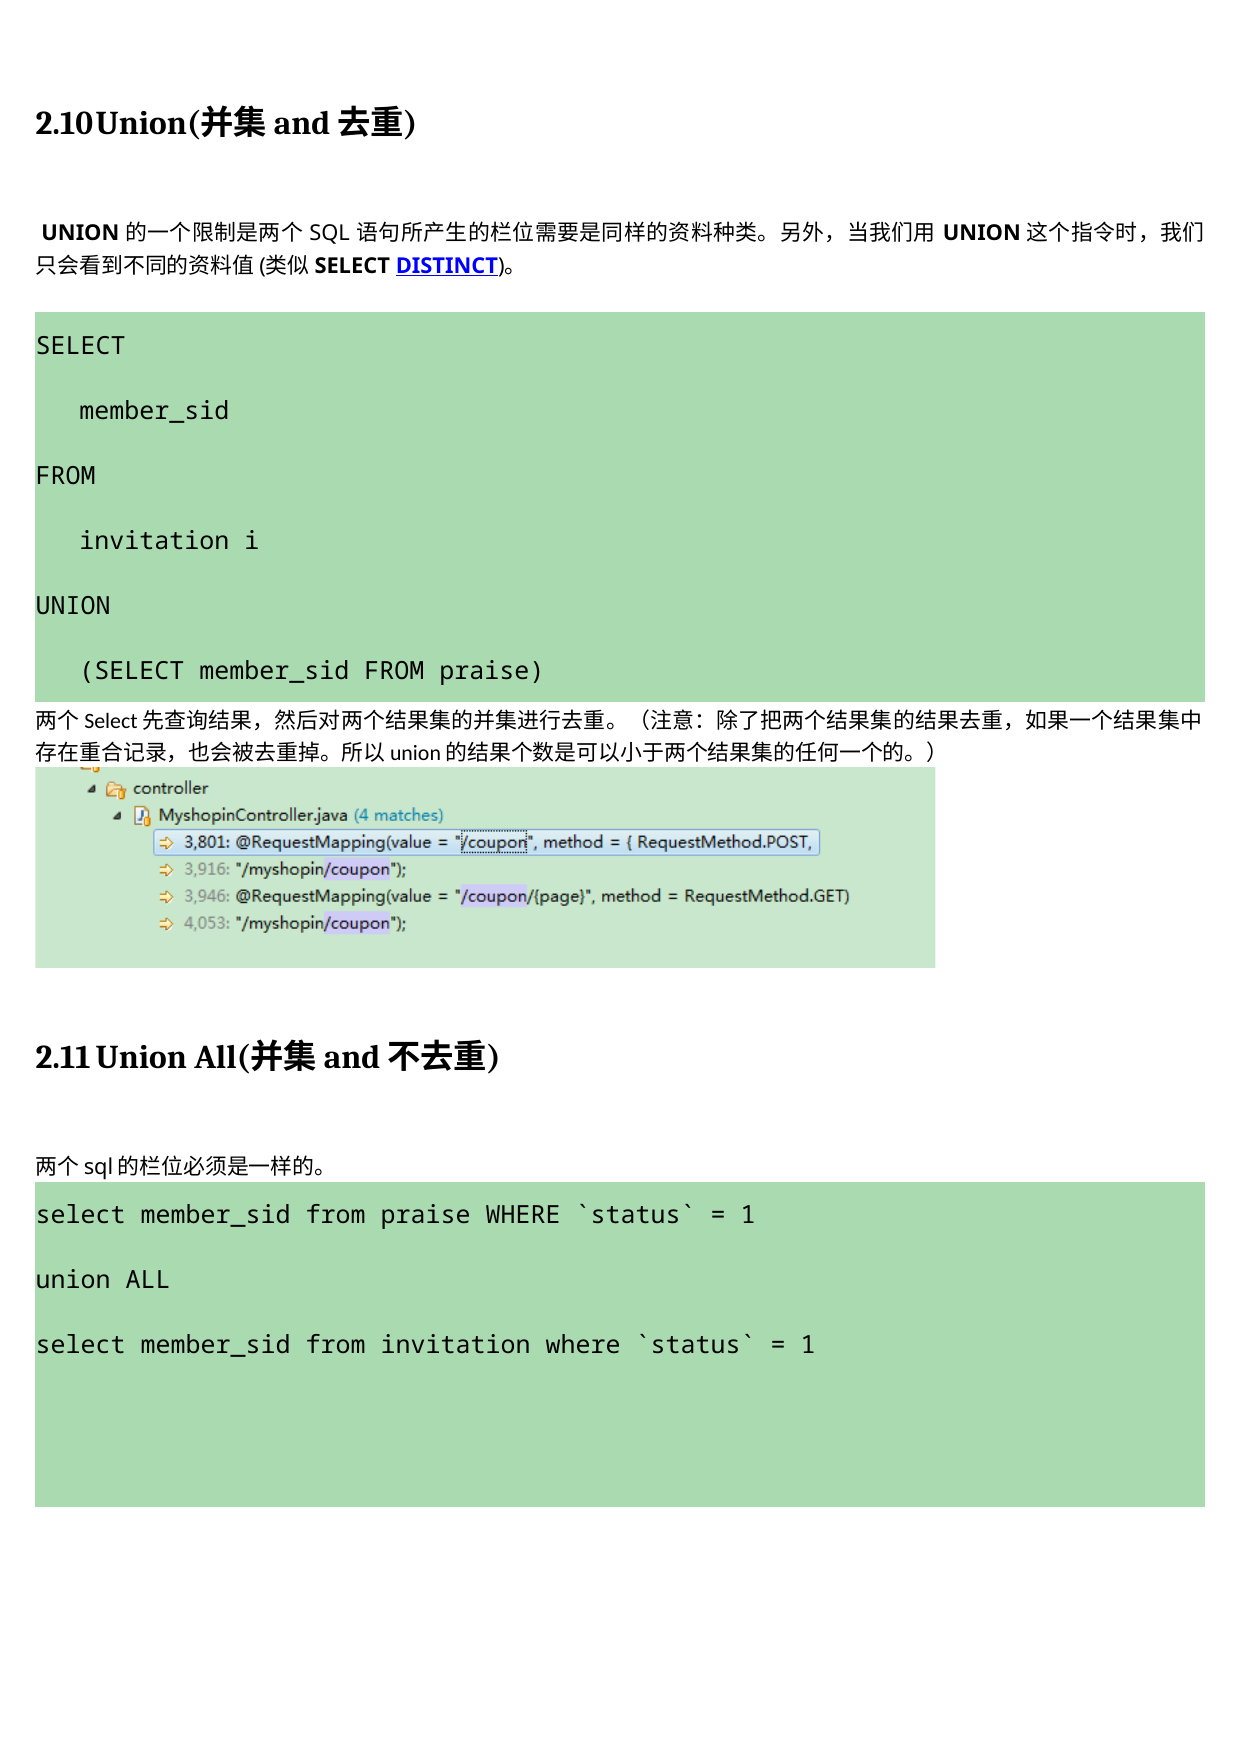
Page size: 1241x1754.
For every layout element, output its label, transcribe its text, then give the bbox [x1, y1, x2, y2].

text 两个Select先查询结果，然后对两个结果集的并集进行去重。（注意：除了把两个结果集的结果去重，如果一个结果集中存在重合记录，也会被去重掉。所以union的结果个数是可以小于两个结果集的任何一个的。） [35, 702, 1205, 767]
text 两个sql的栏位必须是一样的。 [35, 1149, 1205, 1182]
picture [35, 767, 936, 968]
text (SELECT member_sid FROM praise) [35, 637, 1205, 702]
text SELECT [35, 312, 1205, 377]
text UNION [35, 572, 1205, 637]
text FROM [35, 442, 1205, 507]
text invitation i [35, 507, 1205, 572]
text select member_sid from invitation where `status` = 1 [35, 1312, 1205, 1377]
text union ALL [35, 1247, 1205, 1312]
subtitle Union All(并集and不去重) [35, 1022, 1205, 1087]
text UNION 的一个限制是两个 SQL 语句所产生的栏位需要是同样的资料种类。另外，当我们用 UNION 这个指令时，我们只会看到不同的资料值 (类似 SELECT DISTINCT)。 [35, 247, 1205, 280]
text member_sid [35, 377, 1205, 442]
text select member_sid from praise WHERE `status` = 1 [35, 1182, 1205, 1247]
subtitle Union(并集and去重) [35, 88, 1205, 153]
